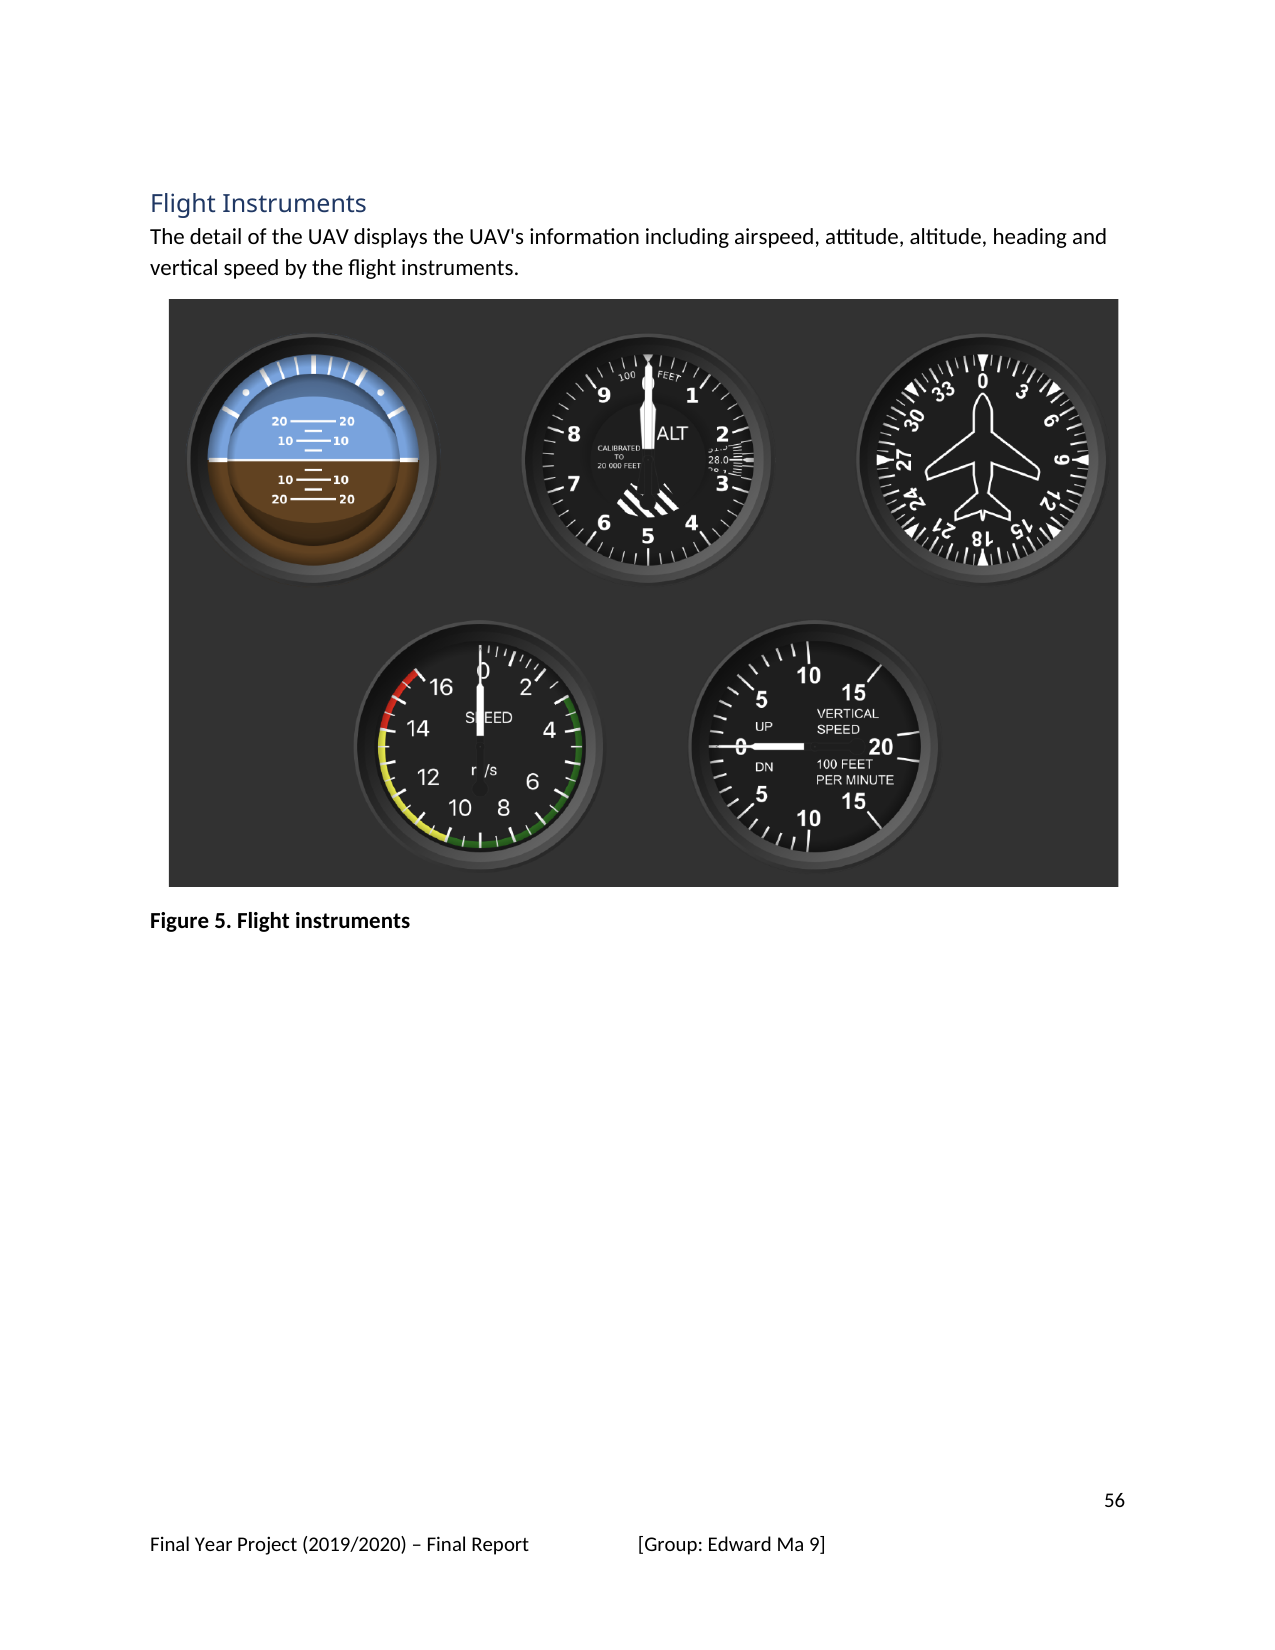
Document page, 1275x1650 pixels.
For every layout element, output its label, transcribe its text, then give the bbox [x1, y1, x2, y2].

subtitle Flight Instruments [150, 186, 1125, 220]
text Figure 5. Flight instruments [150, 906, 1125, 934]
text The detail of the UAV displays the UAV's information including airspeed, attitude, altitude, heading and vertical speed by the flight instruments. [150, 222, 1125, 281]
